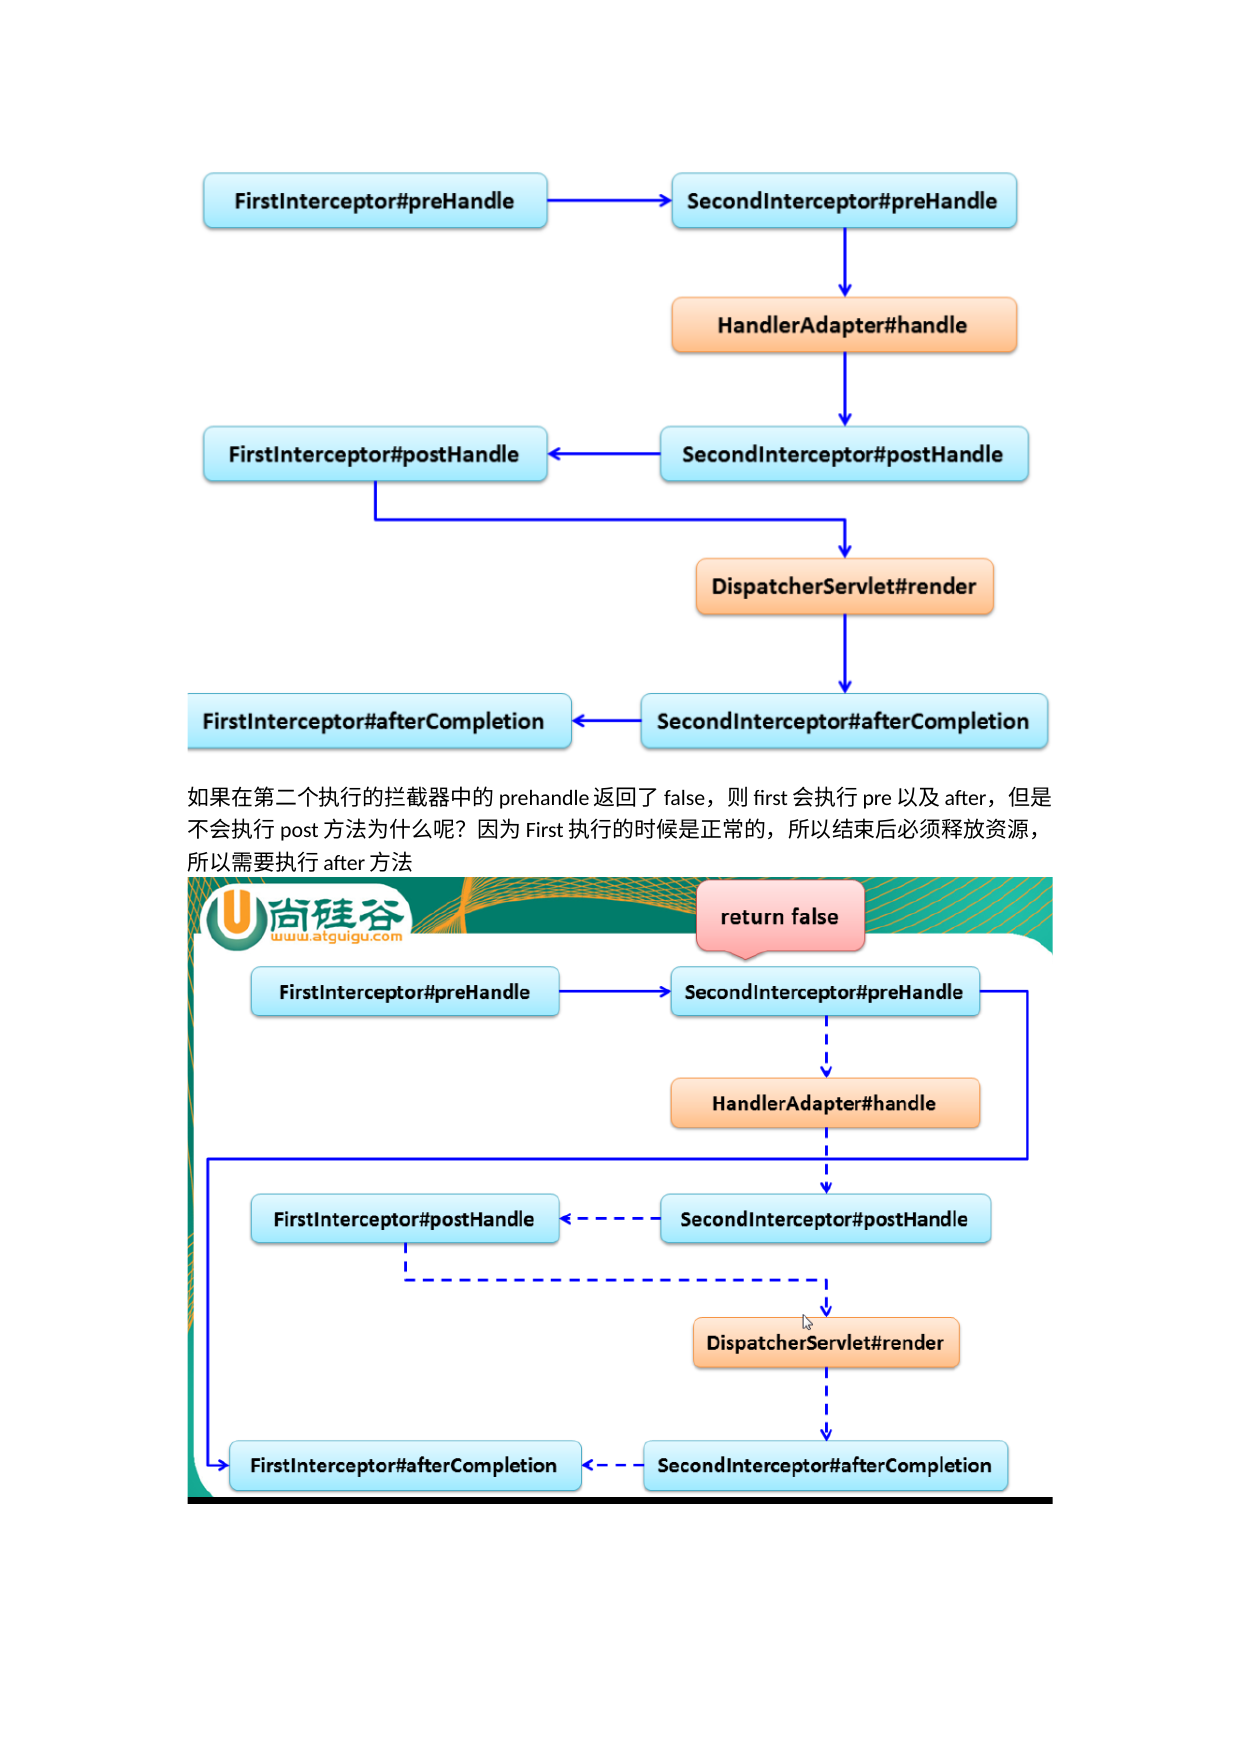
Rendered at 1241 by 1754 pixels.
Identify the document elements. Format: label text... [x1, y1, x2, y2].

text 如果在第二个执行的拦截器中的prehandle返回了false，则first会执行pre以及after，但是不会执行post方法为什么呢？因为First执行的时候是正常的，所以结束后必须释放资源，所以需要执行after方法 [187, 779, 1053, 877]
picture [187, 162, 1053, 755]
picture [187, 877, 1053, 1504]
